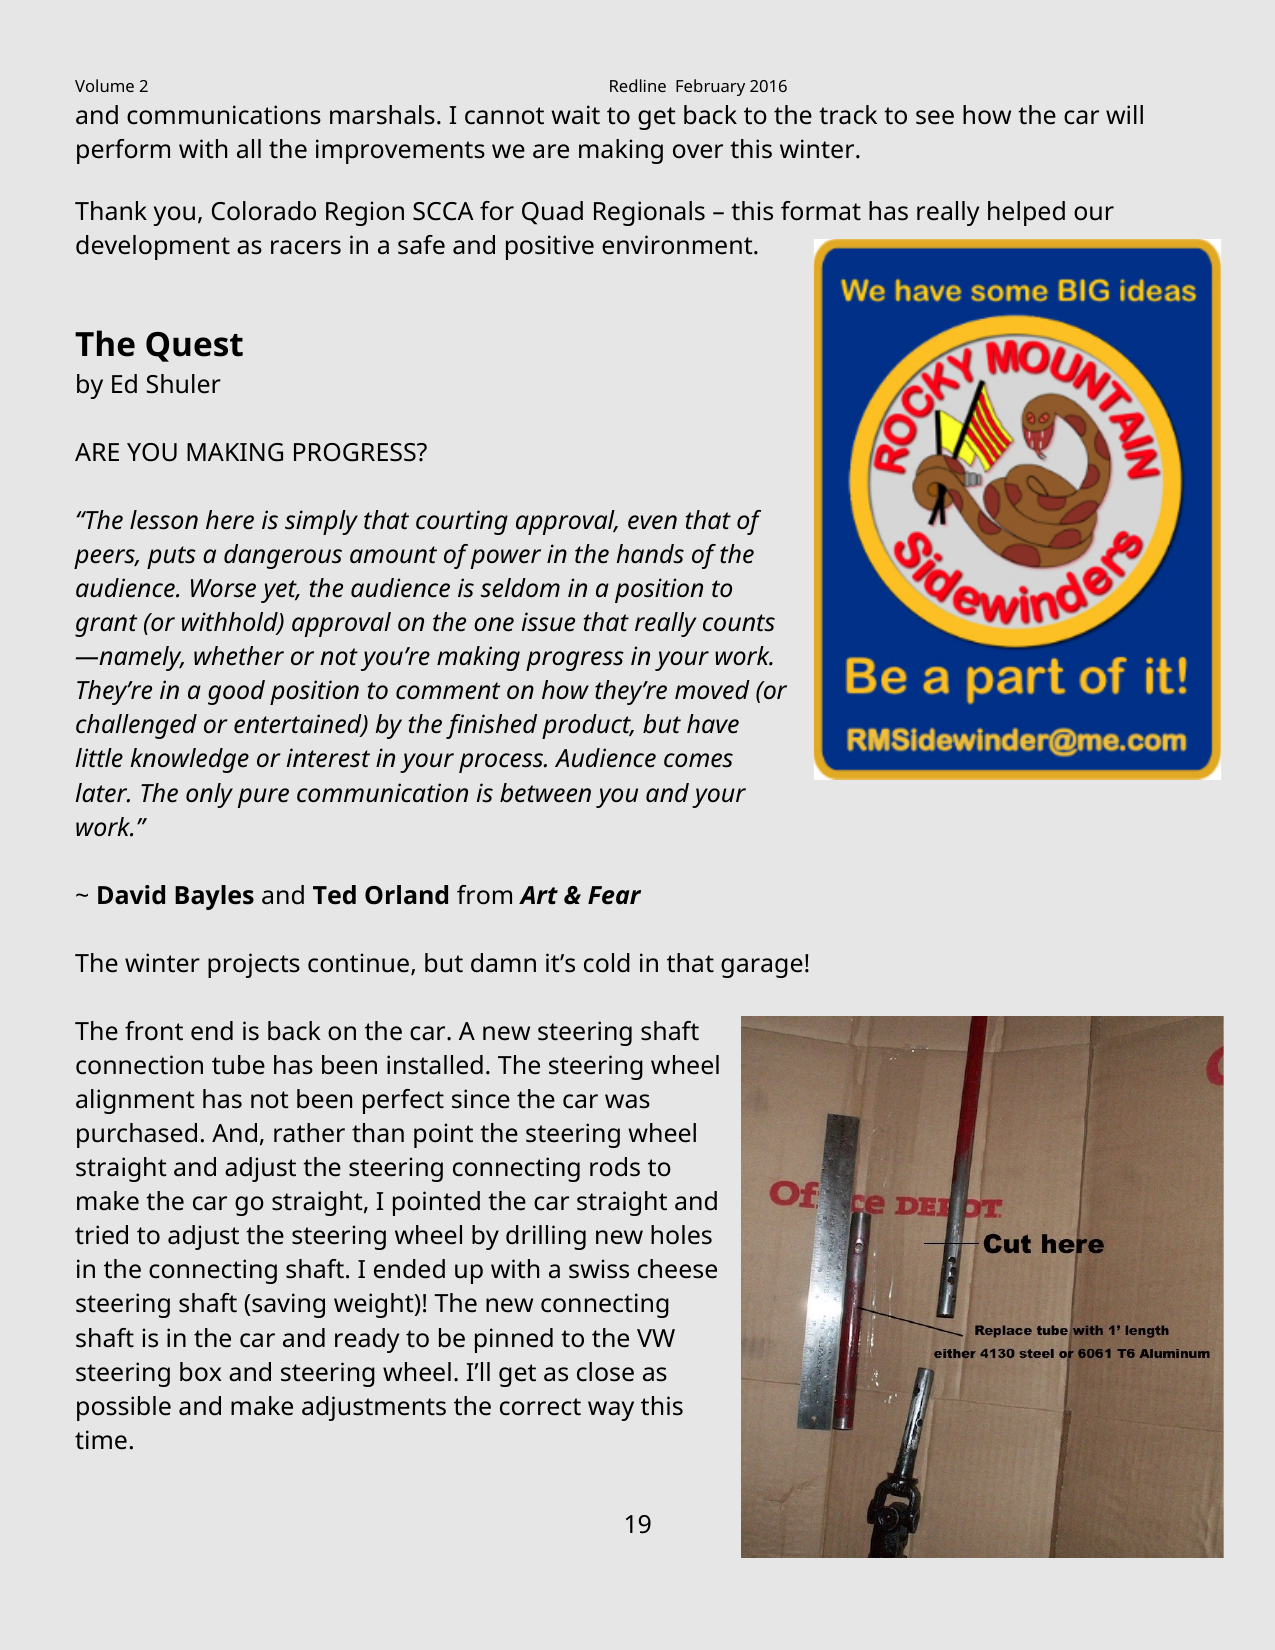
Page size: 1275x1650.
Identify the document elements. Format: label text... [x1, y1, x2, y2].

text “The lesson here is simply that courting approval, even that of peers, puts a dangerous amount of power in the hands of the audience. Worse yet, the audience is seldom in a position to grant (or withhold) approval on the one issue that really counts—namely, whether or not you’re making progress in your work. They’re in a good position to comment on how they’re moved (or challenged or entertained) by the finished product, but have little knowledge or interest in your process. Audience comes later. The only pure communication is between you and your work.” [75, 503, 1200, 843]
text The winter projects continue, but damn it’s cold in that garage! [75, 946, 1200, 979]
text The front end is back on the car. A new steering shaft connection tube has been installed. The steering wheel alignment has not been perfect since the car was purchased. And, rather than point the steering wheel straight and adjust the steering connecting rods to make the car go straight, I pointed the car straight and tried to adjust the steering wheel by drilling new holes in the connecting shaft. I ended up with a swiss cheese steering shaft (saving weight)! The new connecting shaft is in the car and ready to be pinned to the VW steering box and steering wheel. I’ll get as close as possible and make adjustments the correct way this time. [75, 1014, 1200, 1456]
picture [813, 239, 1222, 780]
text ARE YOU MAKING PROGRESS? [75, 434, 813, 469]
text by Ed Shuler [75, 366, 813, 401]
text Thank you, Colorado Region SCCA for Quad Regionals – this format has really helped our development as racers in a safe and positive environment. [75, 194, 1200, 262]
subtitle The Quest [75, 321, 813, 366]
picture [741, 1016, 1224, 1557]
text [75, 98, 1200, 166]
text ~ David Bayles and Ted Orland from Art & Fear [75, 877, 1200, 911]
